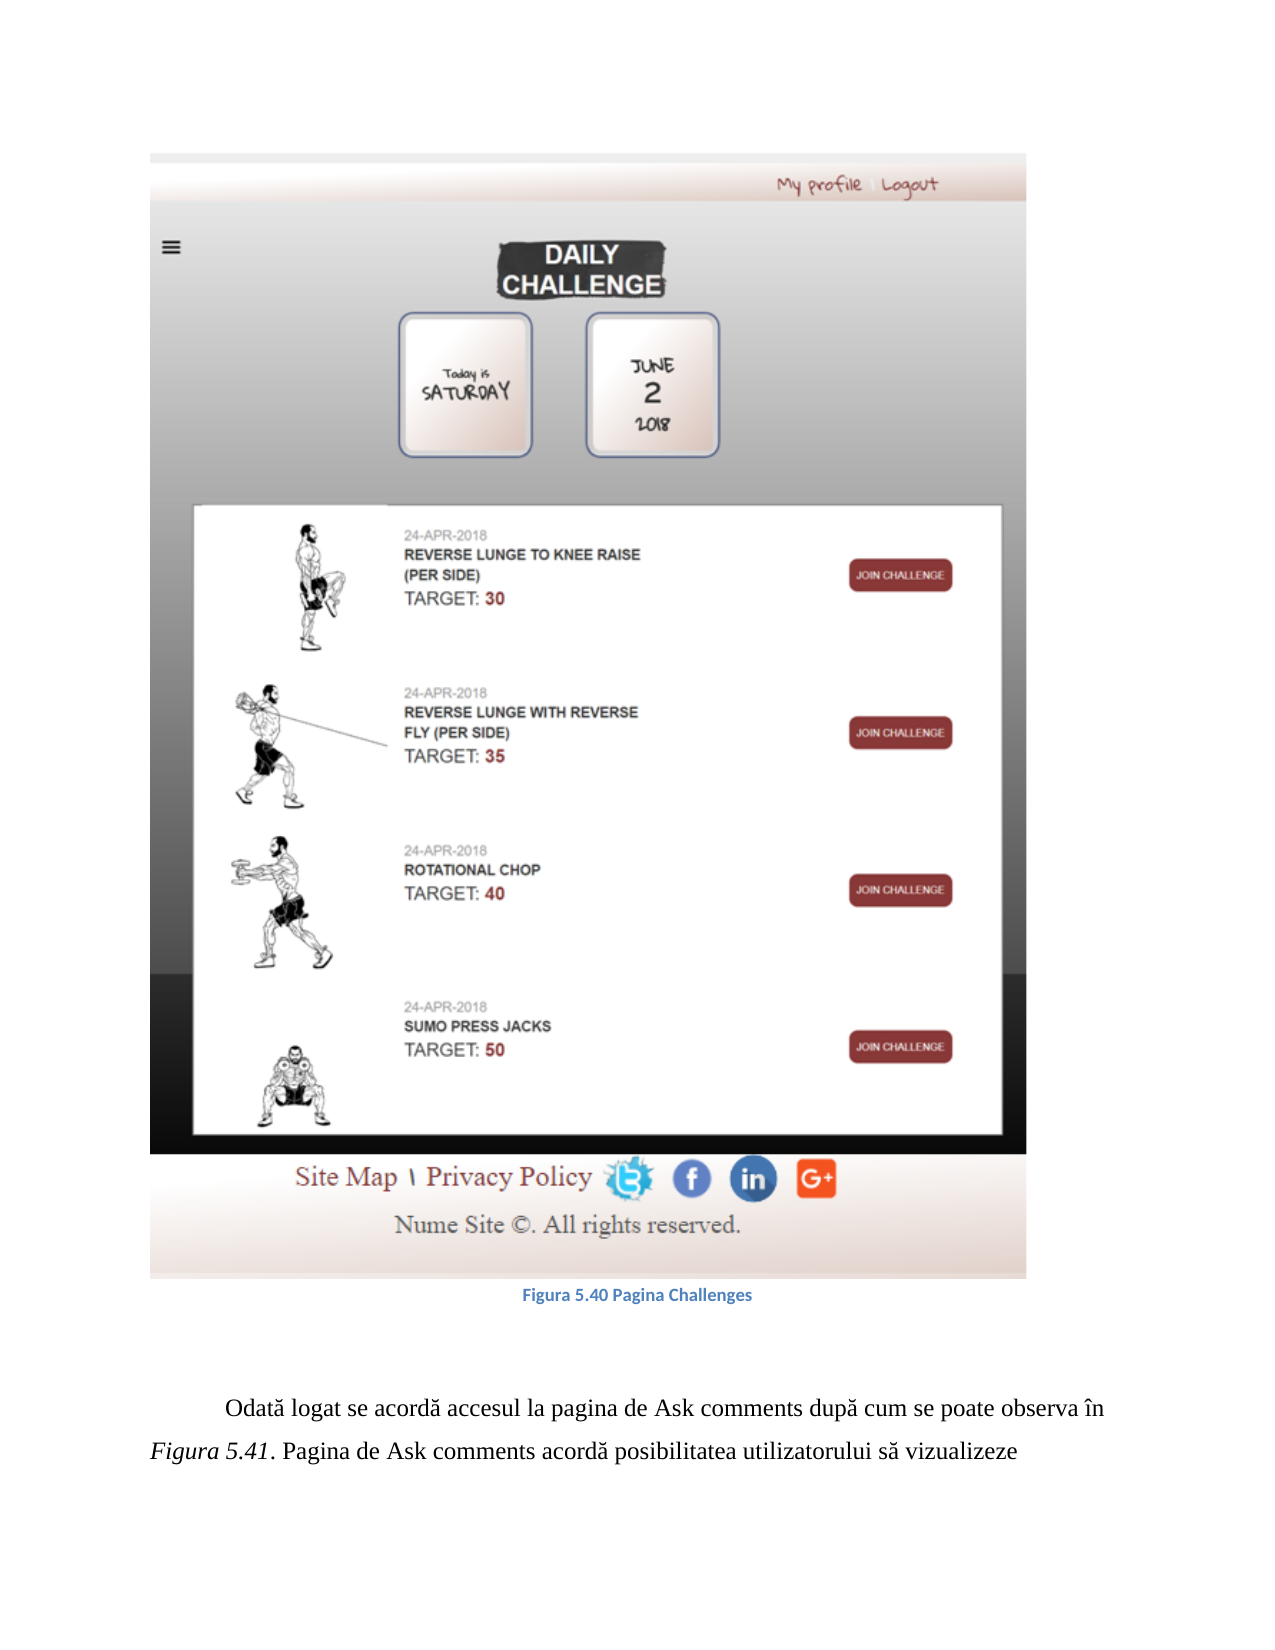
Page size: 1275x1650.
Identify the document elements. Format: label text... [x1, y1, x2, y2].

text Figura 5.40 Pagina Challenges [150, 1283, 1125, 1306]
picture [150, 150, 1027, 1279]
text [150, 1393, 1125, 1465]
